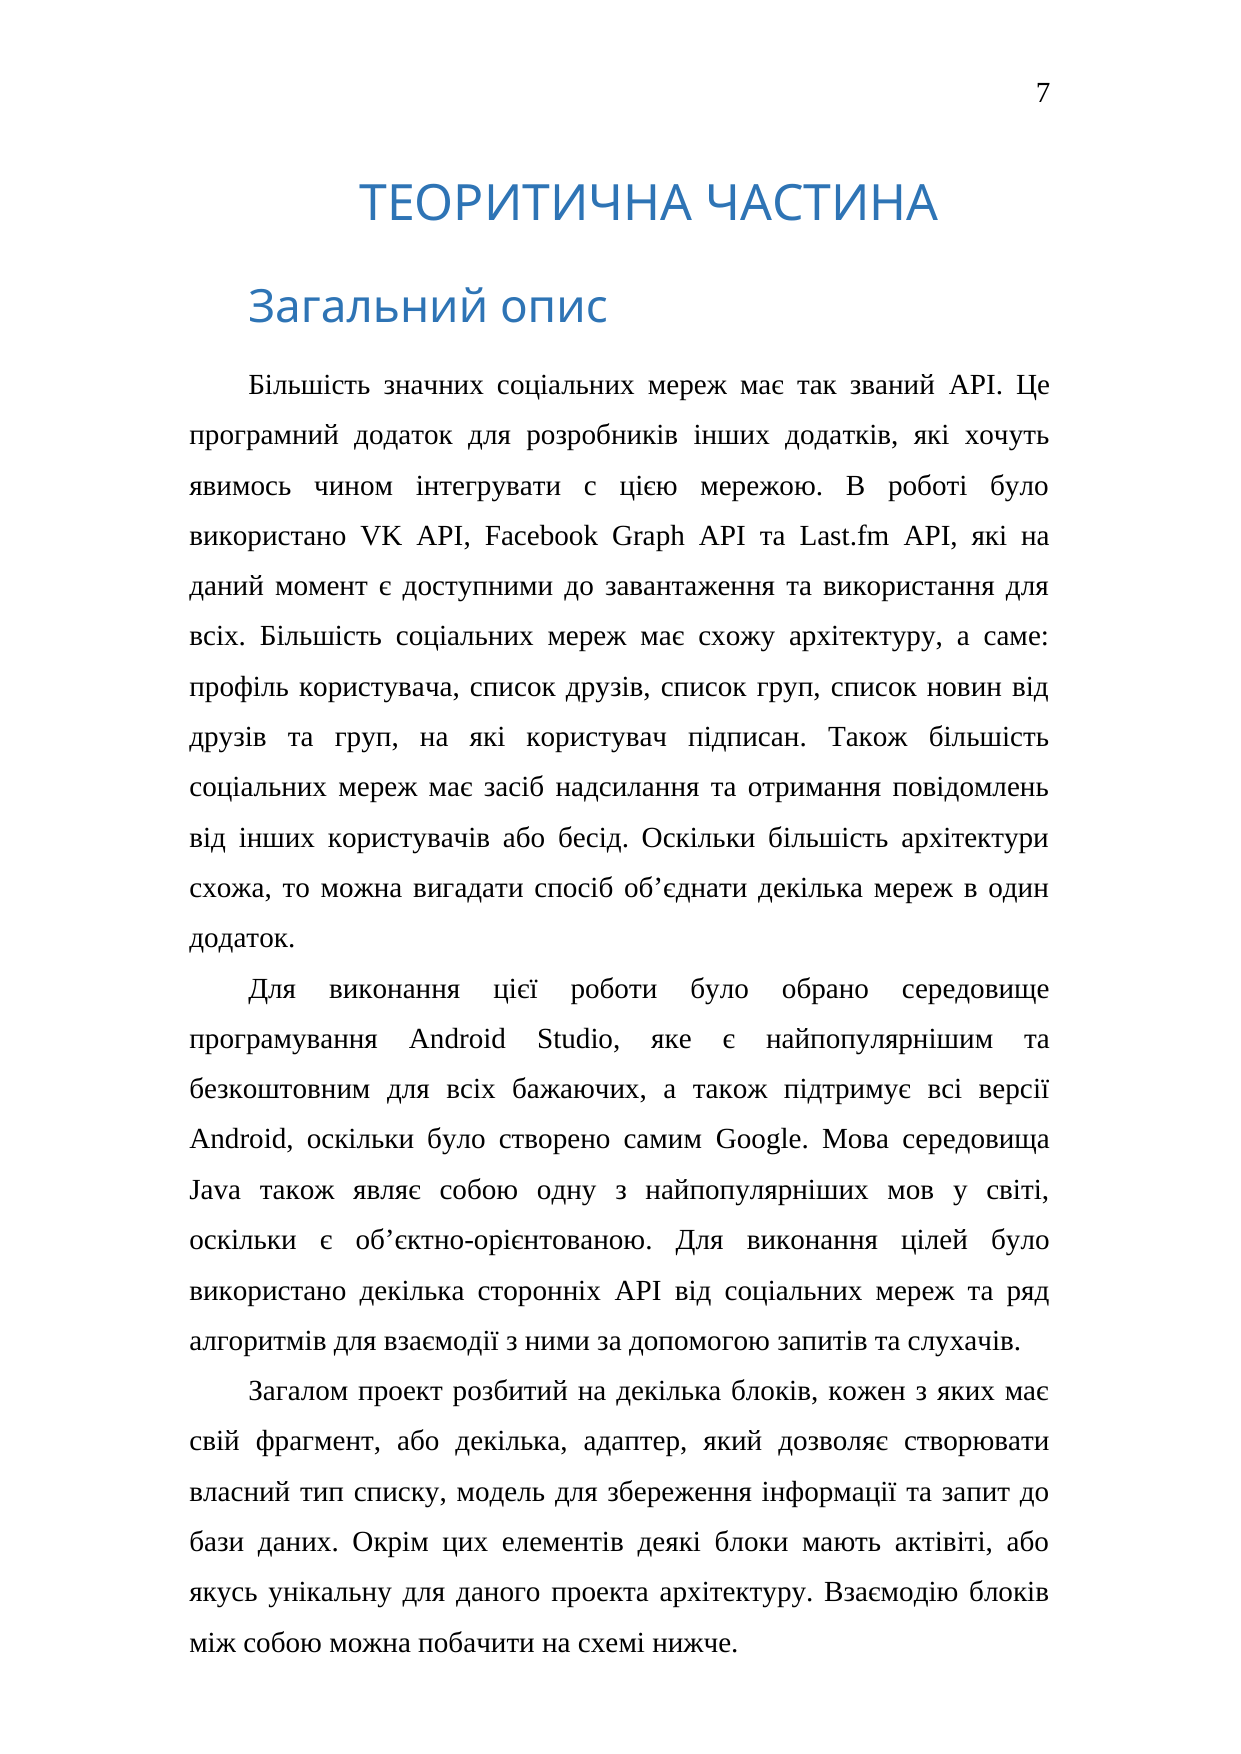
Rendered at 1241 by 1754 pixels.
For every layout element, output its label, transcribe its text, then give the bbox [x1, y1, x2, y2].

subtitle ТЕОРИТИЧНА ЧАСТИНА [189, 167, 1050, 235]
subtitle Загальний опис [189, 273, 1050, 336]
text Більшість значних соціальних мереж має так званий API. Це програмний додаток для розробників інших додатків, які хочуть явимось чином інтегрувати с цією мережою. В роботі було використано VK API, Facebook Graph API та Last.fm API, які на даний момент є доступними до завантаження та використання для всіх. Більшість соціальних мереж має схожу архітектуру, а саме: профіль користувача, список друзів, список груп, список новин від друзів та груп, на які користувач підписан. Також більшість соціальних мереж має засіб надсилання та отримання повідомлень від інших користувачів або бесід. Оскільки більшість архітектури схожа, то можна вигадати спосіб об’єднати декілька мереж в один додаток. [189, 367, 1050, 954]
text Загалом проект розбитий на декілька блоків, кожен з яких має свій фрагмент, або декілька, адаптер, який дозволяє створювати власний тип списку, модель для збереження інформації та запит до бази даних. Окрім цих елементів деякі блоки мають актівіті, або якусь унікальну для даного проекта архітектуру. Взаємодію блоків між собою можна побачити на схемі нижче. [189, 1373, 1050, 1658]
text Для виконання цієї роботи було обрано середовище програмування Android Studio, яке є найпопулярнішим та безкоштовним для всіх бажаючих, а також підтримує всі версії Android, оскільки було створено самим Google. Мова середовища Java також являє собою одну з найпопулярніших мов у світі, оскільки є об’єктно-орієнтованою. Для виконання цілей було використано декілька сторонніх API від соціальних мереж та ряд алгоритмів для взаємодії з ними за допомогою запитів та слухачів. [189, 971, 1050, 1356]
